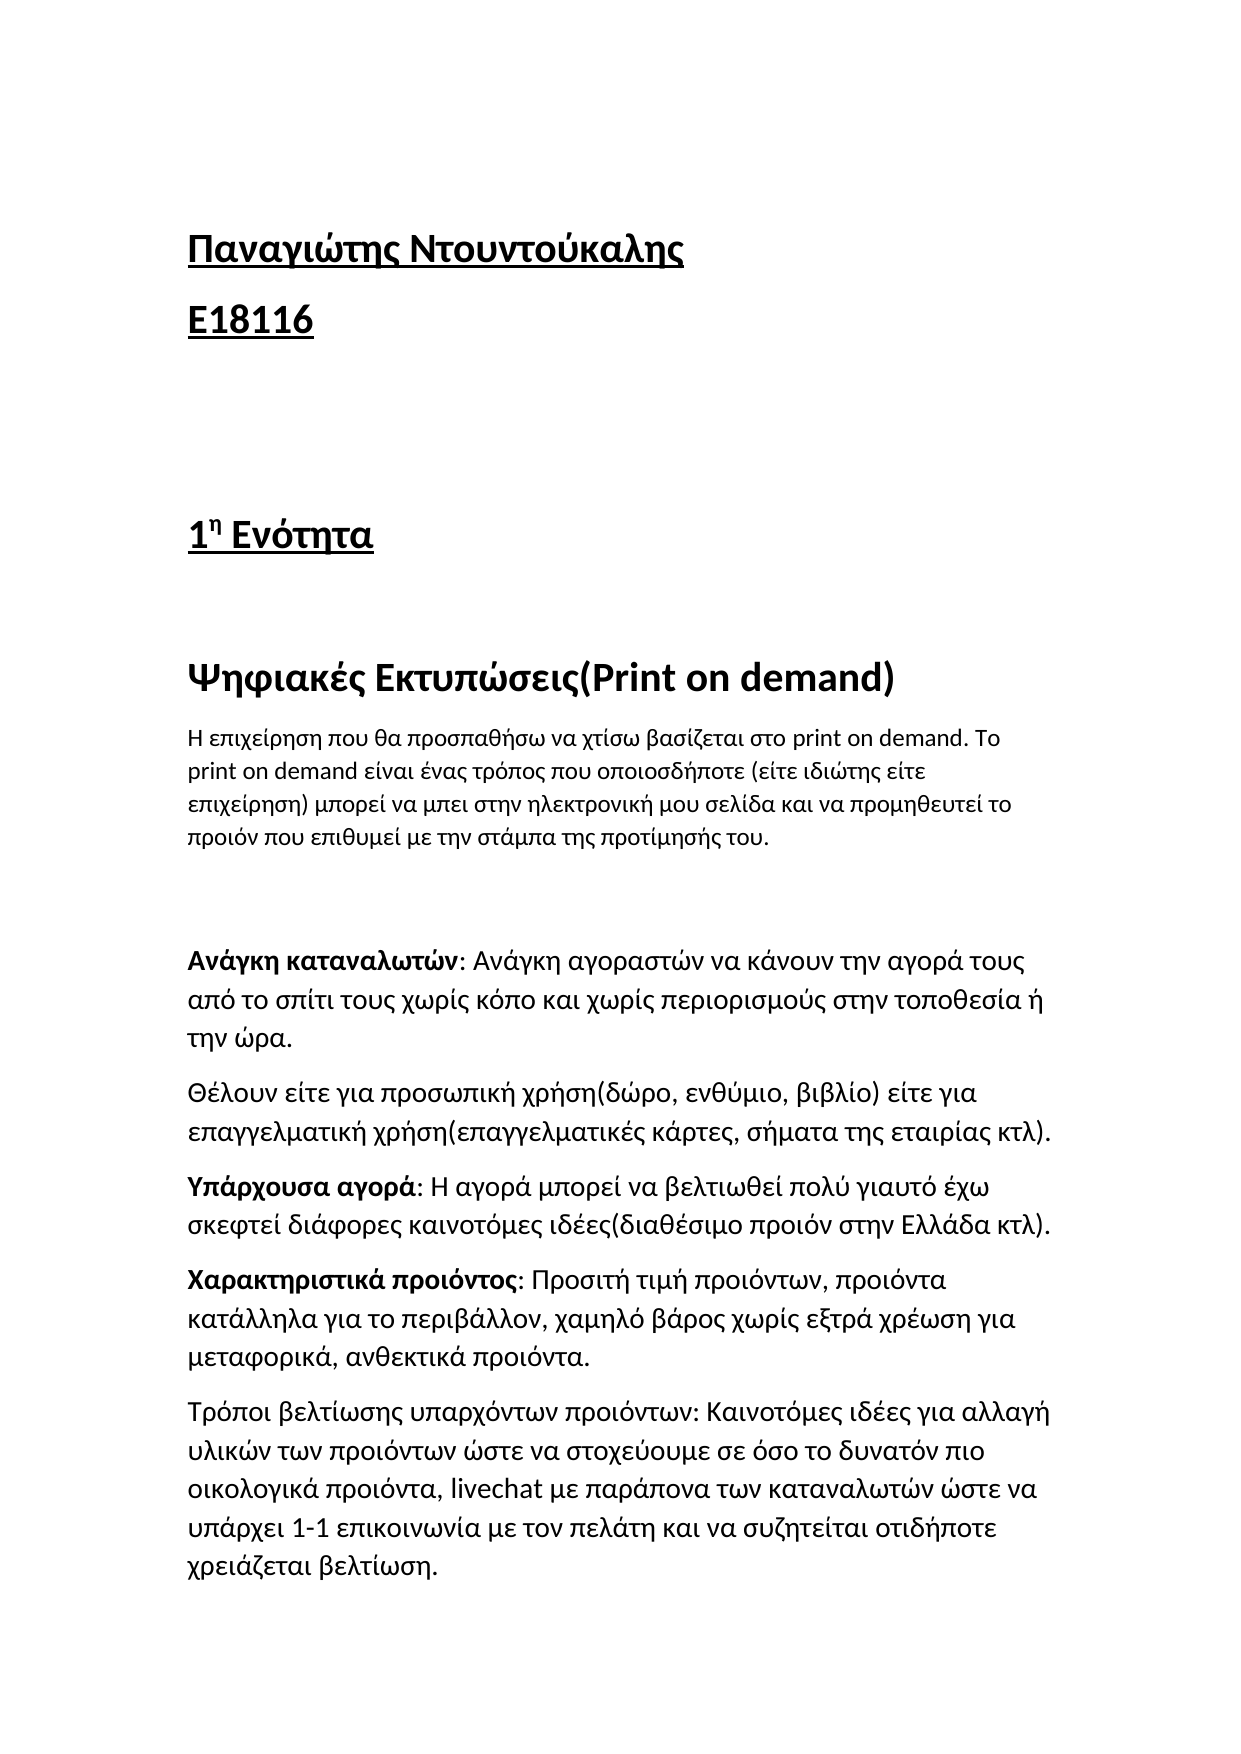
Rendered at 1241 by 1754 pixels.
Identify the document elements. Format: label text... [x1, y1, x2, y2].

text Χαρακτηριστικά προιόντος: Προσιτή τιμή προιόντων, προιόντα κατάλληλα για το περιβάλλον, χαμηλό βάρος χωρίς εξτρά χρέωση για μεταφορικά, ανθεκτικά προιόντα. [187, 1261, 1053, 1374]
text Η επιχείρηση που θα προσπαθήσω να χτίσω βασίζεται στο print on demand. Το print on demand είναι ένας τρόπος που οποιοσδήποτε (είτε ιδιώτης είτε επιχείρηση) μπορεί να μπει στην ηλεκτρονική μου σελίδα και να προμηθευτεί το προιόν που επιθυμεί με την στάμπα της προτίμησής του. [187, 722, 1053, 852]
text Υπάρχουσα αγορά: Η αγορά μπορεί να βελτιωθεί πολύ γιαυτό έχω σκεφτεί διάφορες καινοτόμες ιδέες(διαθέσιμο προιόν στην Ελλάδα κτλ). [187, 1168, 1053, 1242]
text 1η Ενότητα [187, 508, 1053, 559]
text Ανάγκη καταναλωτών: Ανάγκη αγοραστών να κάνουν την αγορά τους από το σπίτι τους χωρίς κόπο και χωρίς περιορισμούς στην τοποθεσία ή την ώρα. [187, 942, 1053, 1055]
text Θέλουν είτε για προσωπική χρήση(δώρο, ενθύμιο, βιβλίο) είτε για επαγγελματική χρήση(επαγγελματικές κάρτες, σήματα της εταιρίας κτλ). [187, 1074, 1053, 1148]
text Τρόποι βελτίωσης υπαρχόντων προιόντων: Καινοτόμες ιδέες για αλλαγή υλικών των προιόντων ώστε να στοχεύουμε σε όσο το δυνατόν πιο οικολογικά προιόντα, livechat με παράπονα των καταναλωτών ώστε να υπάρχει 1-1 επικοινωνία με τον πελάτη και να συζητείται οτιδήποτε χρειάζεται βελτίωση. [187, 1393, 1053, 1583]
text Παναγιώτης Ντουντούκαλης [187, 222, 1053, 272]
text Ε18116 [187, 293, 1053, 344]
text Ψηφιακές Εκτυπώσεις(Print on demand) [187, 651, 1053, 702]
